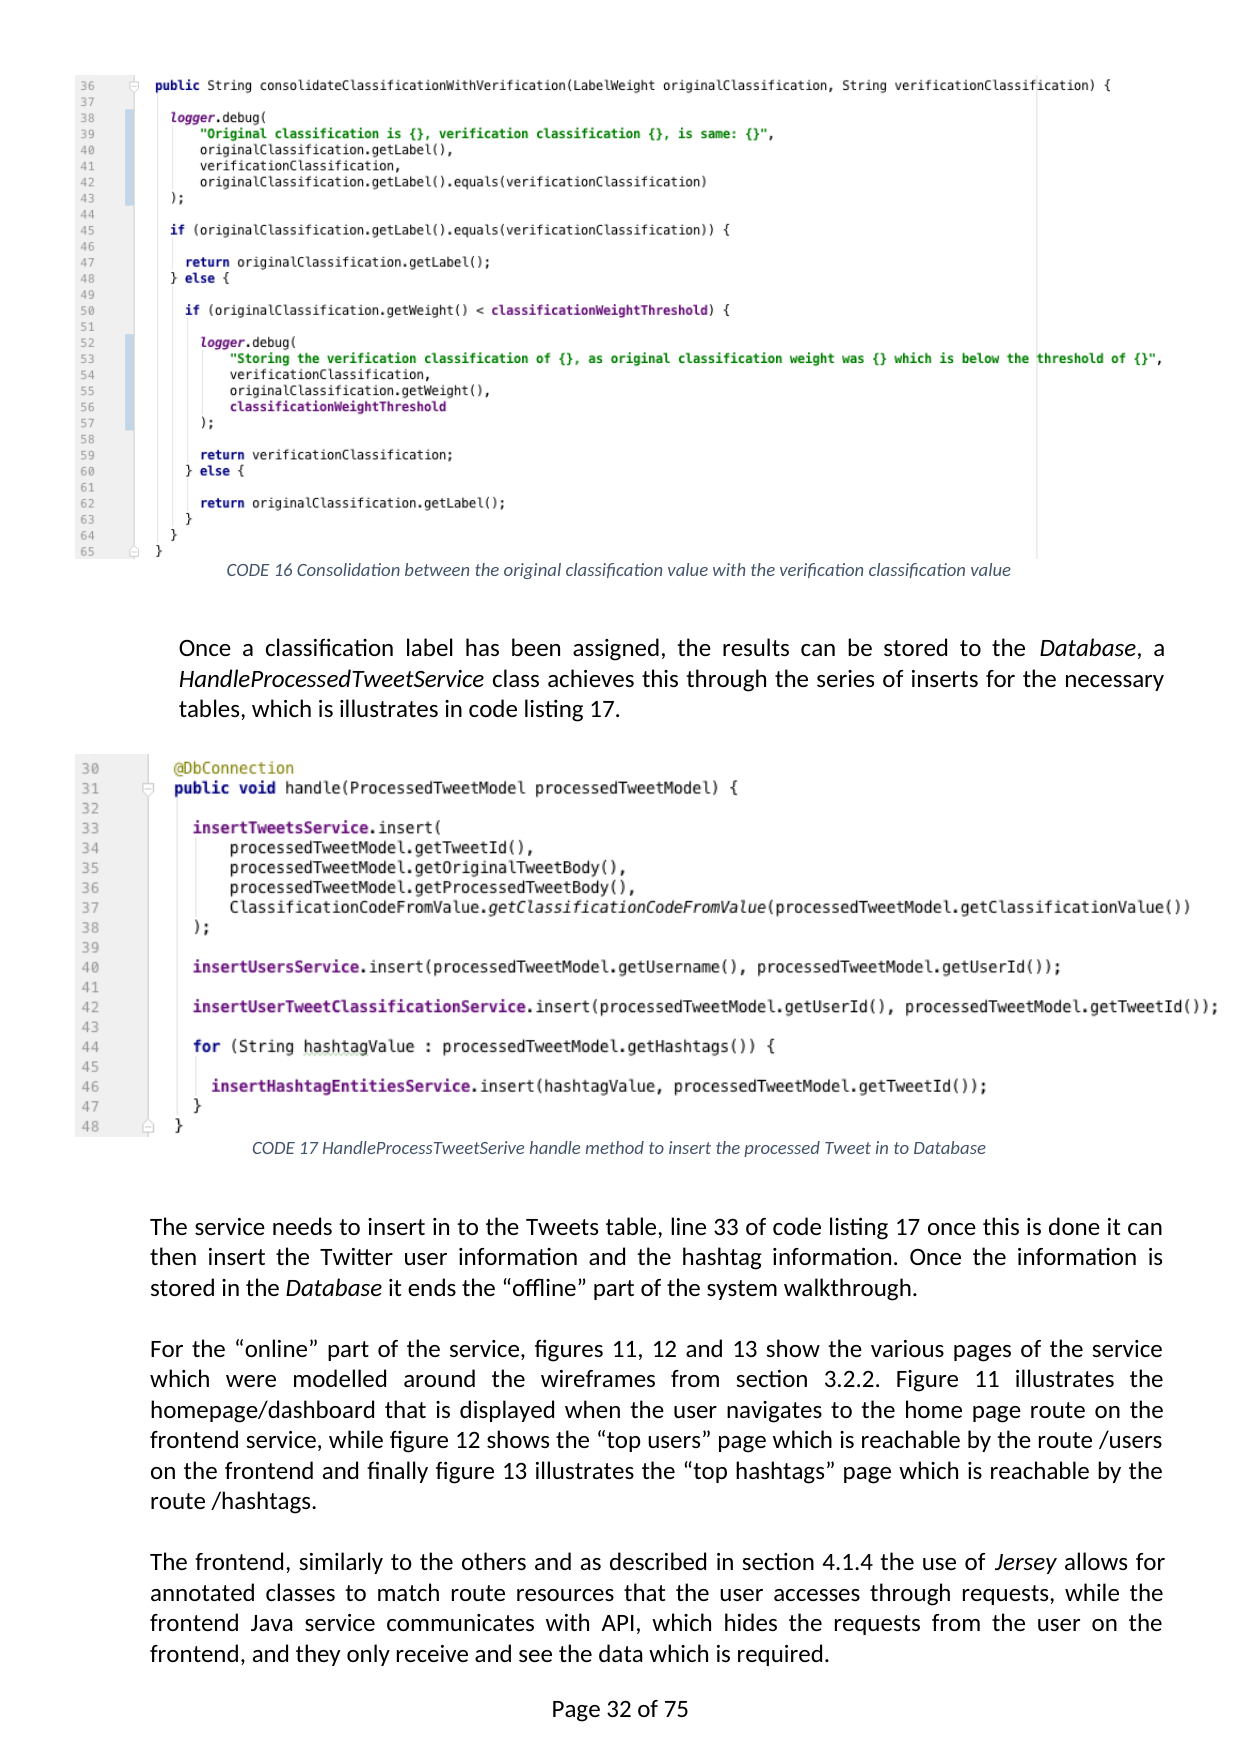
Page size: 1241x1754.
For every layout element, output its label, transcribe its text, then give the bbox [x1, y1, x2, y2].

text CODE 17 HandleProcessTweetSerive handle method to insert the processed Tweet in to Database [75, 1137, 1165, 1159]
text The frontend, similarly to the others and as described in section 4.1.4 the use of Jersey allows for annotated classes to match route resources that the user accesses through requests, while the frontend Java service communicates with API, which hides the requests from the user on the frontend, and they only receive and see the data which is required. [150, 1546, 1165, 1668]
text The service needs to insert in to the Tweets table, line 33 of code listing 17 once this is done it can then insert the Twitter user information and the hashtag information. Once the information is stored in the Database it ends the “offline” part of the system walkthrough. [150, 1211, 1165, 1302]
picture [75, 75, 1237, 559]
picture [75, 754, 1241, 1137]
text CODE 16 Consolidation between the original classification value with the verification classification value [75, 559, 1165, 581]
text For the “online” part of the service, figures 11, 12 and 13 show the various pages of the service which were modelled around the wireframes from section 3.2.2. Figure 11 illustrates the homepage/dashboard that is displayed when the user navigates to the home page route on the frontend service, while figure 12 shows the “top users” page which is reachable by the route /users on the frontend and finally figure 13 illustrates the “top hashtags” page which is reachable by the route /hashtags. [150, 1333, 1165, 1516]
text Once a classification label has been assigned, the results can be stored to the Database, a HandleProcessedTweetService class achieves this through the series of inserts for the necessary tables, which is illustrates in code listing 17. [178, 632, 1165, 724]
